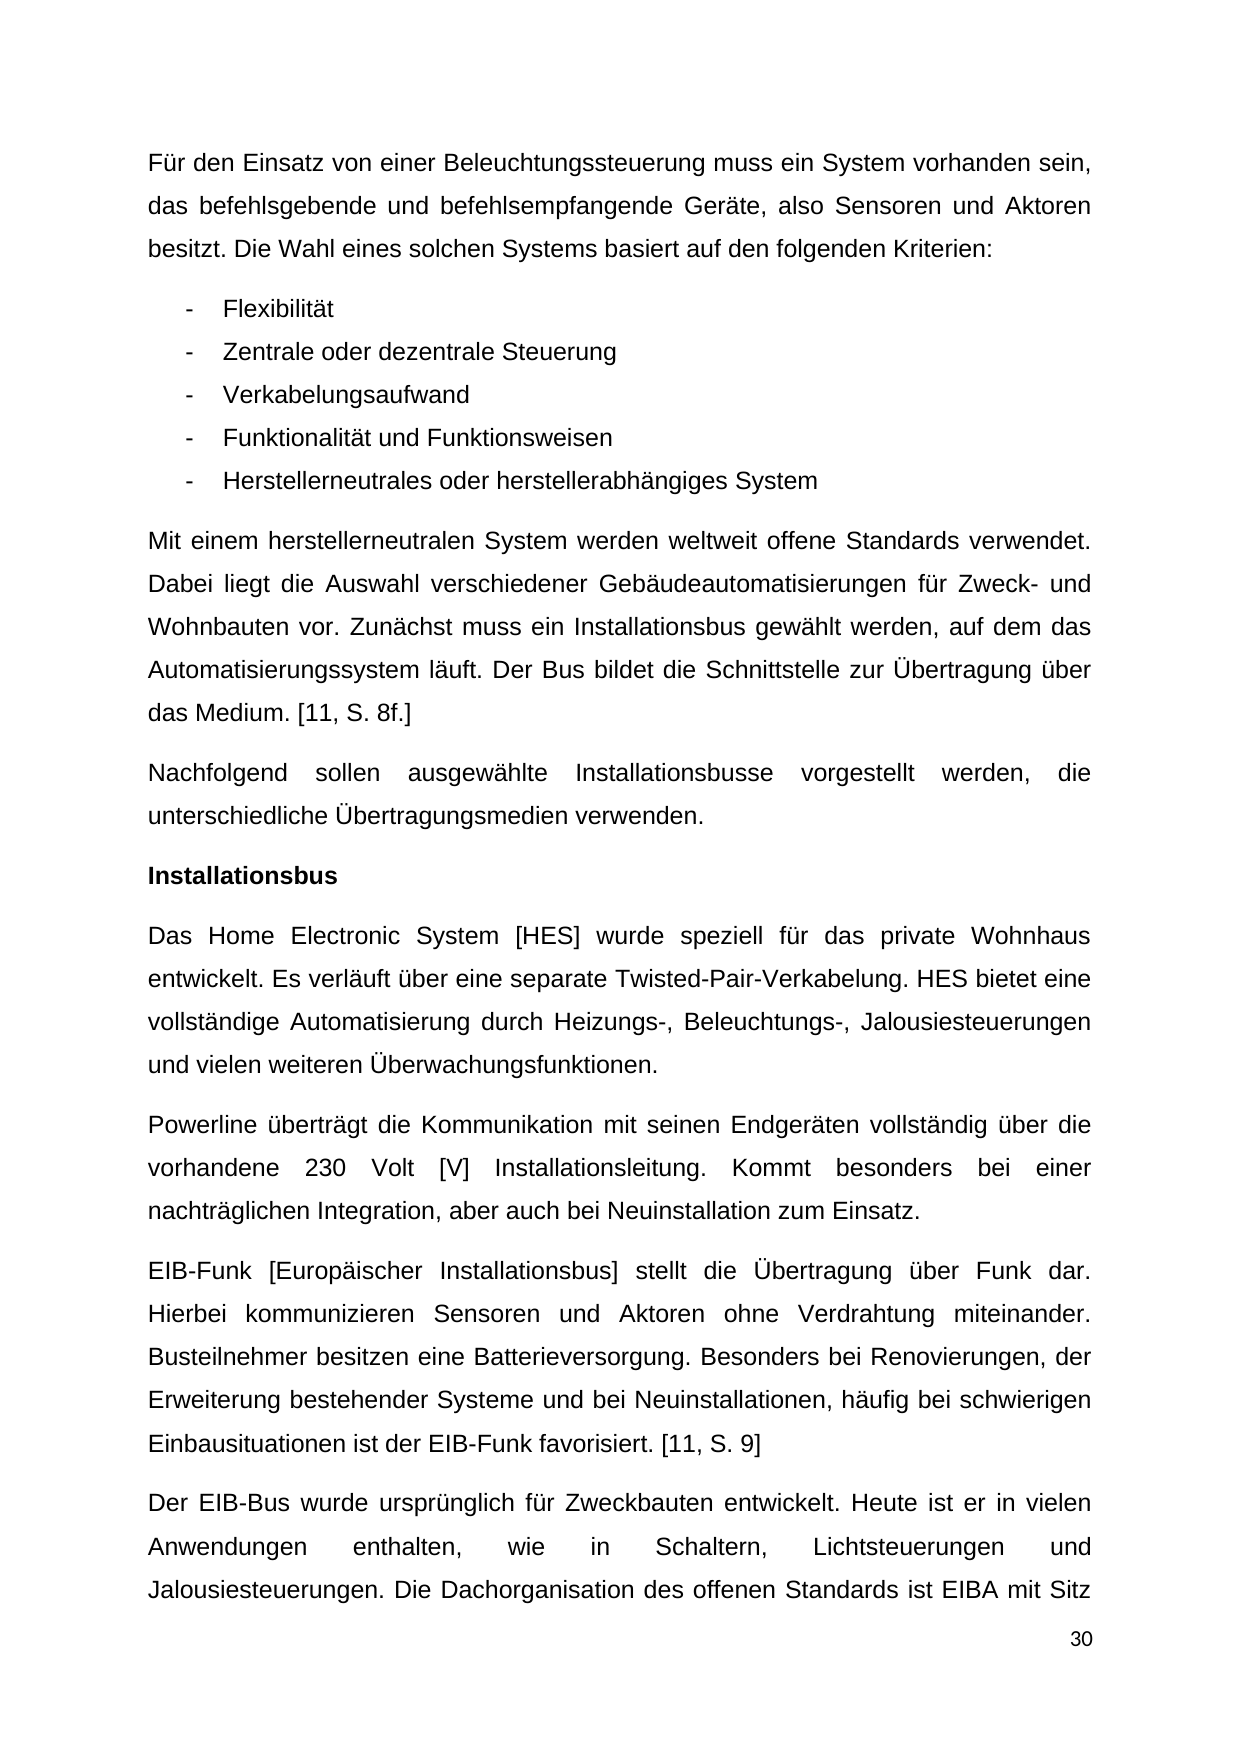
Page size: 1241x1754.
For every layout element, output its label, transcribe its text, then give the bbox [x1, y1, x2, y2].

text Das Home Electronic System [HES] wurde speziell für das private Wohnhaus entwickelt. Es verläuft über eine separate Twisted-Pair-Verkabelung. HES bietet eine vollständige Automatisierung durch Heizungs-, Beleuchtungs-, Jalousiesteuerungen und vielen weiteren Überwachungsfunktionen. [148, 921, 1093, 1079]
text Installationsbus [148, 861, 1093, 890]
text Powerline überträgt die Kommunikation mit seinen Endgeräten vollständig über die vorhandene 230 Volt [V] Installationsleitung. Kommt besonders bei einer nachträglichen Integration, aber auch bei Neuinstallation zum Einsatz. [148, 1110, 1093, 1225]
list Herstellerneutrales oder herstellerabhängiges System [185, 466, 1093, 495]
list Verkabelungsaufwand [185, 380, 1093, 409]
list Funktionalität und Funktionsweisen [185, 423, 1093, 452]
text EIB-Funk [Europäischer Installationsbus] stellt die Übertragung über Funk dar. Hierbei kommunizieren Sensoren und Aktoren ohne Verdrahtung miteinander. Busteilnehmer besitzen eine Batterieversorgung. Besonders bei Renovierungen, der Erweiterung bestehender Systeme und bei Neuinstallationen, häufig bei schwierigen Einbausituationen ist der EIB-Funk favorisiert. [11, S. 9] [148, 1256, 1093, 1457]
text Mit einem herstellerneutralen System werden weltweit offene Standards verwendet. Dabei liegt die Auswahl verschiedener Gebäudeautomatisierungen für Zweck- und Wohnbauten vor. Zunächst muss ein Installationsbus gewählt werden, auf dem das Automatisierungssystem läuft. Der Bus bildet die Schnittstelle zur Übertragung über das Medium. [11, S. 8f.] [148, 526, 1093, 727]
list Flexibilität [185, 294, 1093, 322]
list Zentrale oder dezentrale Steuerung [185, 337, 1093, 366]
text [148, 1488, 1093, 1603]
text Nachfolgend sollen ausgewählte Installationsbusse vorgestellt werden, die unterschiedliche Übertragungsmedien verwenden. [148, 758, 1093, 830]
text Für den Einsatz von einer Beleuchtungssteuerung muss ein System vorhanden sein, das befehlsgebende und befehlsempfangende Geräte, also Sensoren und Aktoren besitzt. Die Wahl eines solchen Systems basiert auf den folgenden Kriterien: [148, 148, 1093, 263]
